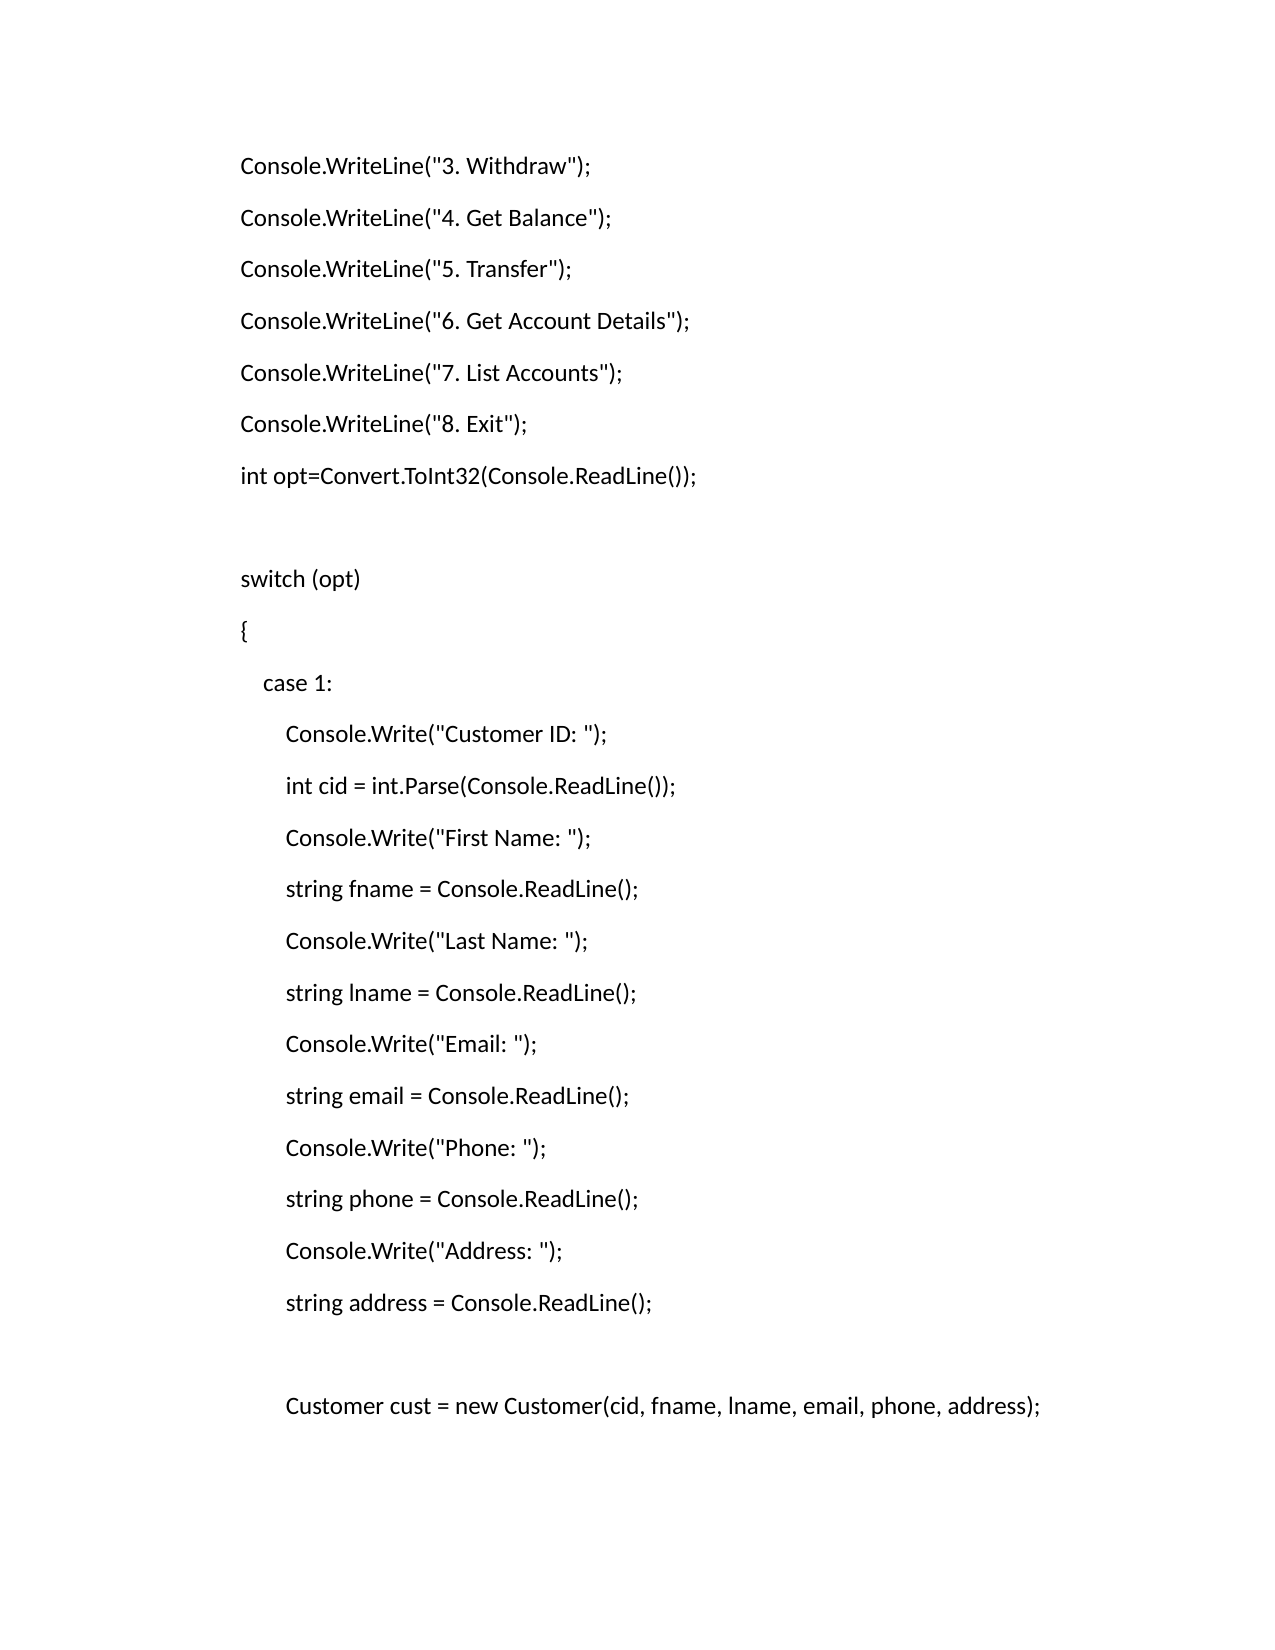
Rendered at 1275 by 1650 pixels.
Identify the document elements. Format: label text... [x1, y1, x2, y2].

text string fname = Console.ReadLine(); [150, 873, 1125, 904]
text Console.Write("First Name: "); [150, 822, 1125, 852]
text string address = Console.ReadLine(); [150, 1287, 1125, 1317]
text Console.WriteLine("8. Exit"); [150, 408, 1125, 439]
text Console.Write("Customer ID: "); [150, 718, 1125, 749]
text int cid = int.Parse(Console.ReadLine()); [150, 770, 1125, 801]
text case 1: [150, 667, 1125, 697]
text Console.WriteLine("5. Transfer"); [150, 253, 1125, 284]
text string lname = Console.ReadLine(); [150, 977, 1125, 1007]
text string phone = Console.ReadLine(); [150, 1183, 1125, 1214]
text int opt=Convert.ToInt32(Console.ReadLine()); [150, 460, 1125, 491]
text string email = Console.ReadLine(); [150, 1080, 1125, 1111]
text switch (opt) [150, 563, 1125, 594]
text Console.WriteLine("6. Get Account Details"); [150, 305, 1125, 336]
text Console.WriteLine("7. List Accounts"); [150, 357, 1125, 387]
text Console.WriteLine("4. Get Balance"); [150, 202, 1125, 232]
text Console.Write("Address: "); [150, 1235, 1125, 1266]
text Console.Write("Email: "); [150, 1028, 1125, 1059]
text Console.Write("Phone: "); [150, 1132, 1125, 1162]
text Console.WriteLine("3. Withdraw"); [150, 150, 1125, 181]
text { [150, 615, 1125, 646]
text Console.Write("Last Name: "); [150, 925, 1125, 956]
text Customer cust = new Customer(cid, fname, lname, email, phone, address); [150, 1390, 1125, 1421]
